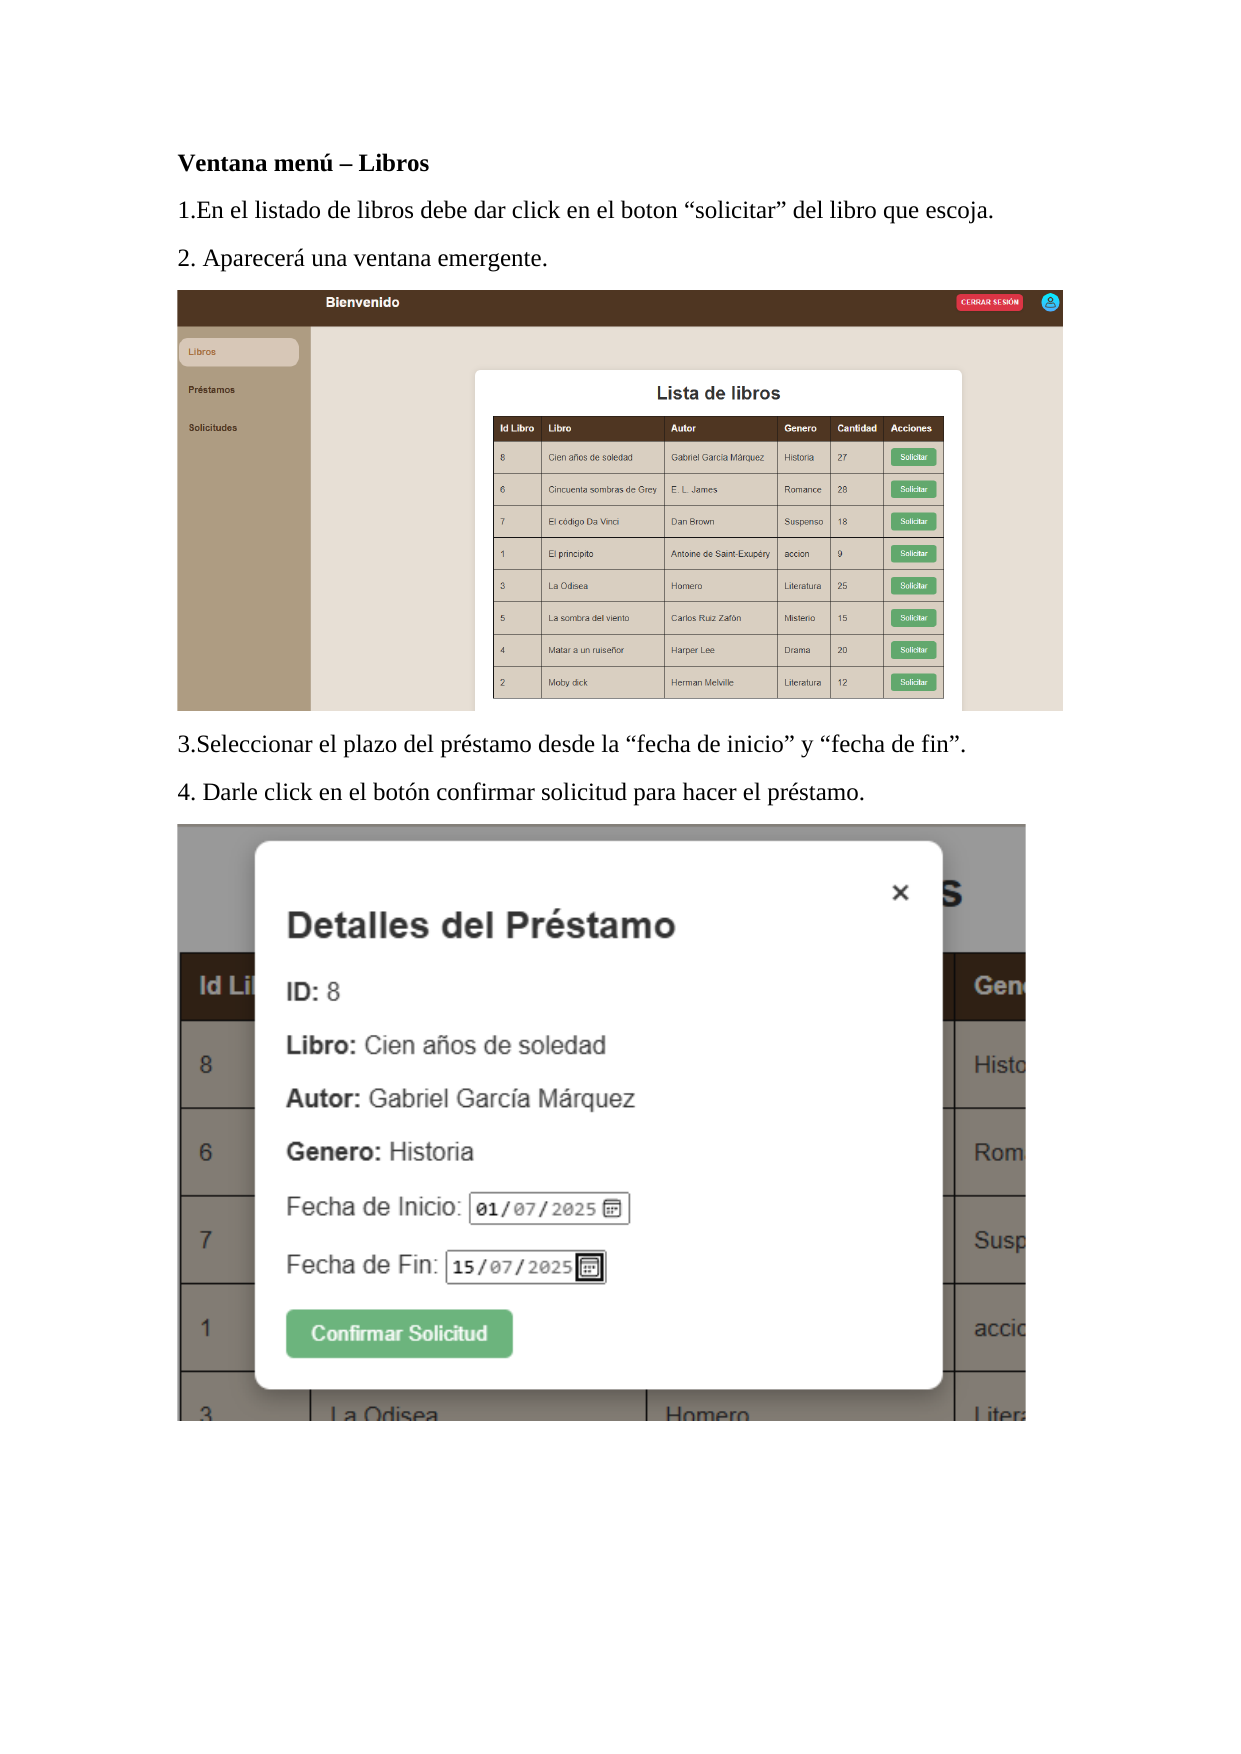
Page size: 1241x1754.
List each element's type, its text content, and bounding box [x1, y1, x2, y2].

text 1.En el listado de libros debe dar click en el boton “solicitar” del libro que escoja. [177, 195, 1063, 224]
picture [177, 290, 1063, 711]
text 2. Aparecerá una ventana emergente. [177, 243, 1063, 272]
text 4. Darle click en el botón confirmar solicitud para hacer el préstamo. [177, 777, 1063, 806]
picture [177, 824, 1026, 1421]
text Ventana menú – Libros [177, 148, 1063, 176]
text 3.Seleccionar el plazo del préstamo desde la “fecha de inicio” y “fecha de fin”. [177, 729, 1063, 758]
